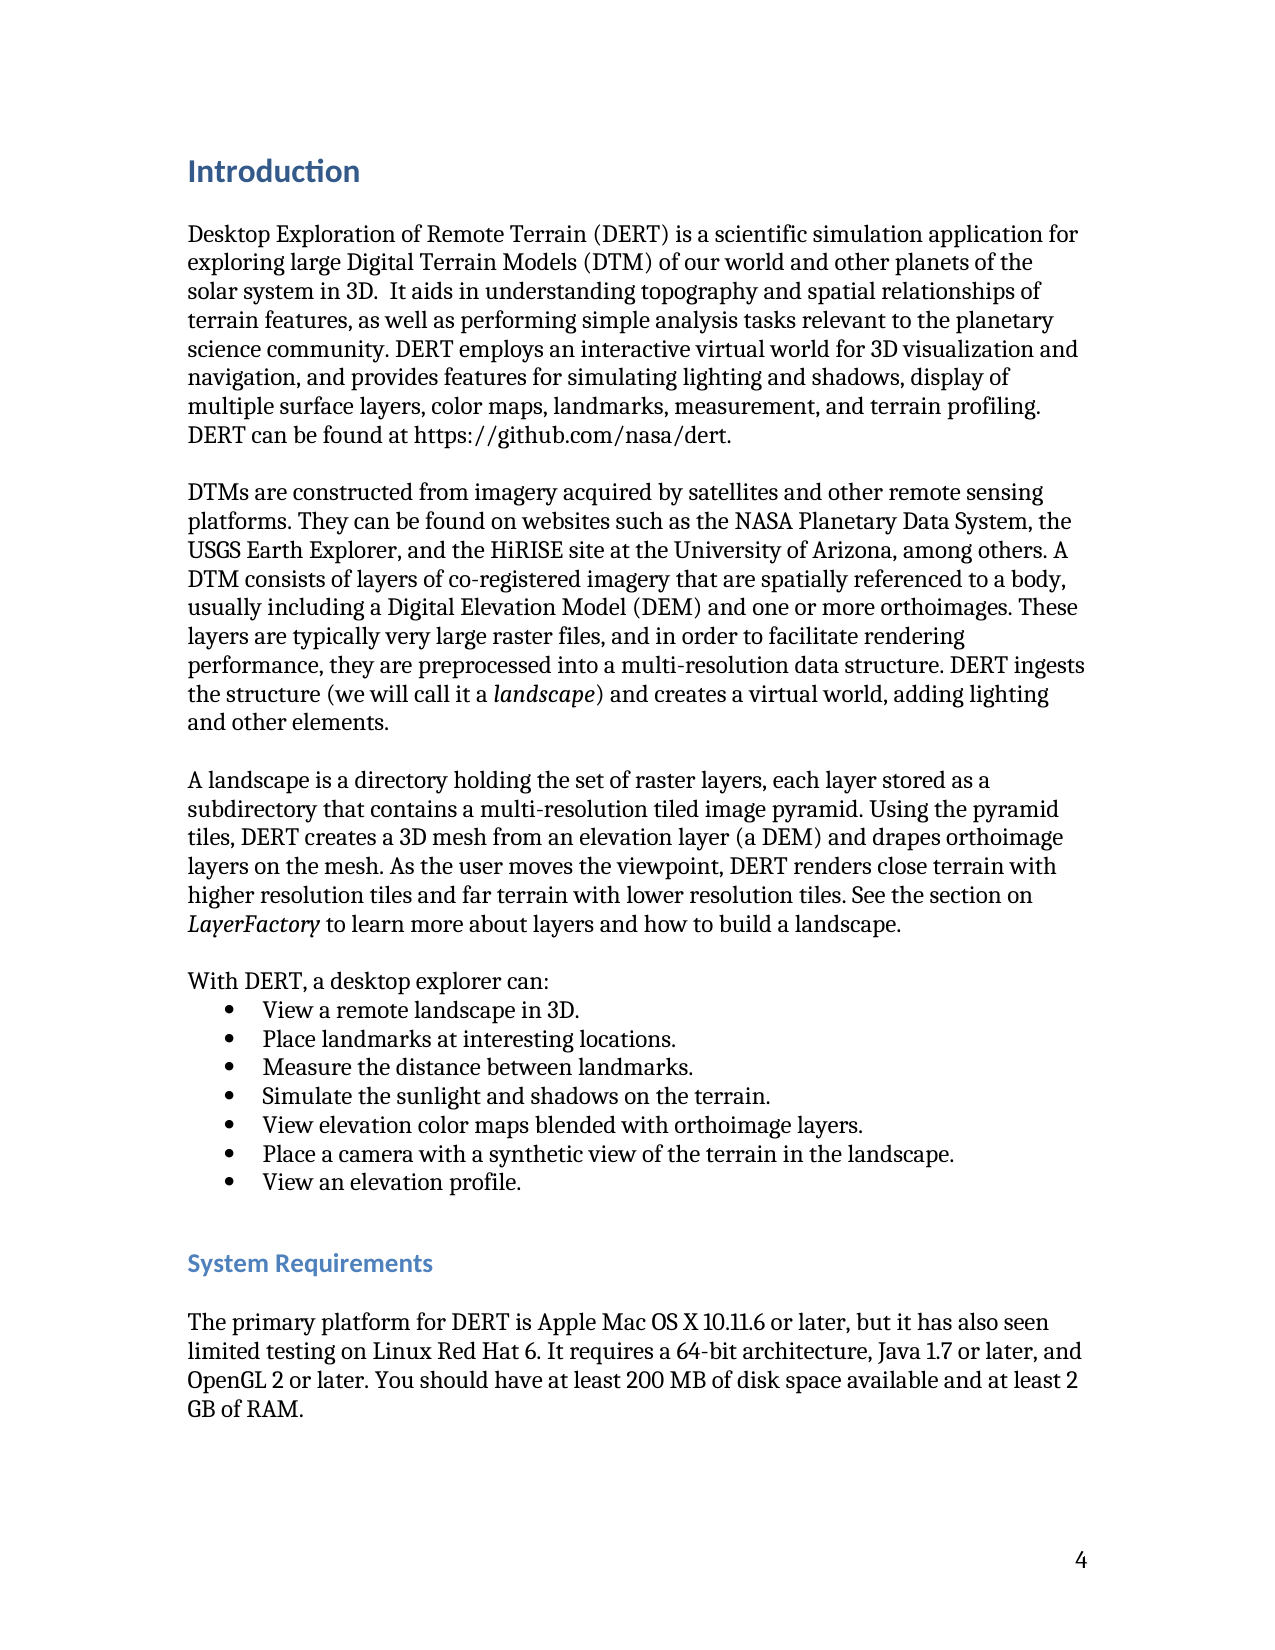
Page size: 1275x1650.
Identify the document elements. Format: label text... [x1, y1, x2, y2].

text With DERT, a desktop explorer can: [187, 967, 1087, 996]
list Measure the distance between landmarks. [225, 1053, 1087, 1082]
text A landscape is a directory holding the set of raster layers, each layer stored as a subdirectory that contains a multi-resolution tiled image pyramid. Using the pyramid tiles, DERT creates a 3D mesh from an elevation layer (a DEM) and drapes orthoimage layers on the mesh. As the user moves the viewpoint, DERT renders close terrain with higher resolution tiles and far terrain with lower resolution tiles. See the section on LayerFactory to learn more about layers and how to build a landscape. [187, 766, 1087, 938]
list View elevation color maps blended with orthoimage layers. [225, 1111, 1087, 1139]
list Place a camera with a synthetic view of the terrain in the landscape. [225, 1139, 1087, 1168]
subtitle Introduction [187, 150, 1087, 191]
text DTMs are constructed from imagery acquired by satellites and other remote sensing platforms. They can be found on websites such as the NASA Planetary Data System, the USGS Earth Explorer, and the HiRISE site at the University of Arizona, among others. A DTM consists of layers of co-registered imagery that are spatially referenced to a body, usually including a Digital Elevation Model (DEM) and one or more orthoimages. These layers are typically very large raster files, and in order to facilitate rendering performance, they are preprocessed into a multi-resolution data structure. DERT ingests the structure (we will call it a landscape) and creates a virtual world, adding lighting and other elements. [187, 478, 1087, 737]
text The primary platform for DERT is Apple Mac OS X 10.11.6 or later, but it has also seen limited testing on Linux Red Hat 6. It requires a 64-bit architecture, Java 1.7 or later, and OpenGL 2 or later. You should have at least 200 MB of disk space available and at least 2 GB of RAM. [187, 1308, 1087, 1423]
list Place landmarks at interesting locations. [225, 1024, 1087, 1053]
subtitle System Requirements [187, 1247, 1087, 1279]
list View a remote landscape in 3D. [225, 996, 1087, 1024]
list Simulate the sunlight and shadows on the terrain. [225, 1082, 1087, 1111]
text Desktop Exploration of Remote Terrain (DERT) is a scientific simulation application for exploring large Digital Terrain Models (DTM) of our world and other planets of the solar system in 3D. It aids in understanding topography and spatial relationships of terrain features, as well as performing simple analysis tasks relevant to the planetary science community. DERT employs an interactive virtual world for 3D visualization and navigation, and provides features for simulating lighting and shadows, display of multiple surface layers, color maps, landmarks, measurement, and terrain profiling. DERT can be found at https://github.com/nasa/dert. [187, 219, 1087, 449]
list View an elevation profile. [225, 1168, 1087, 1197]
